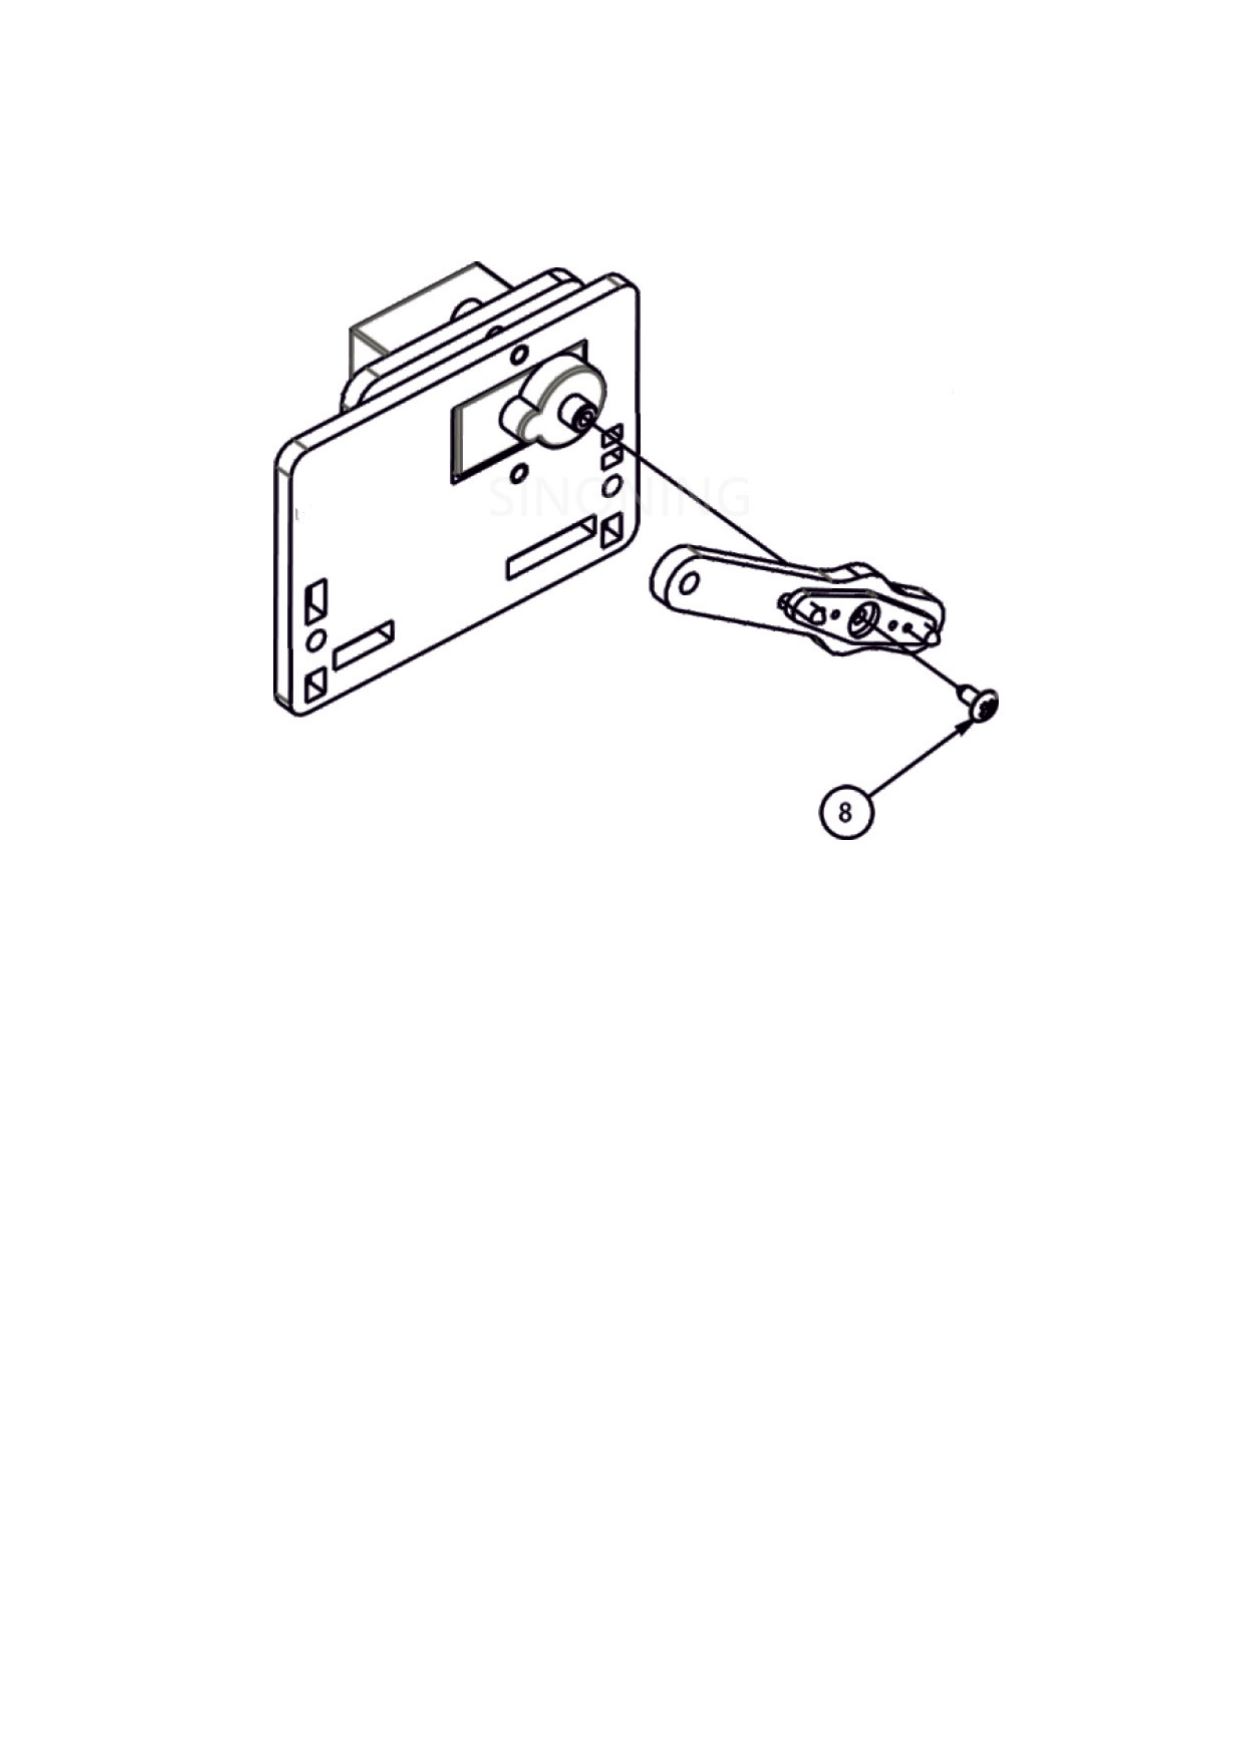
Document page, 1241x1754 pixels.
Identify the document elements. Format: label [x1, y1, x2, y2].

picture [177, 147, 1063, 852]
